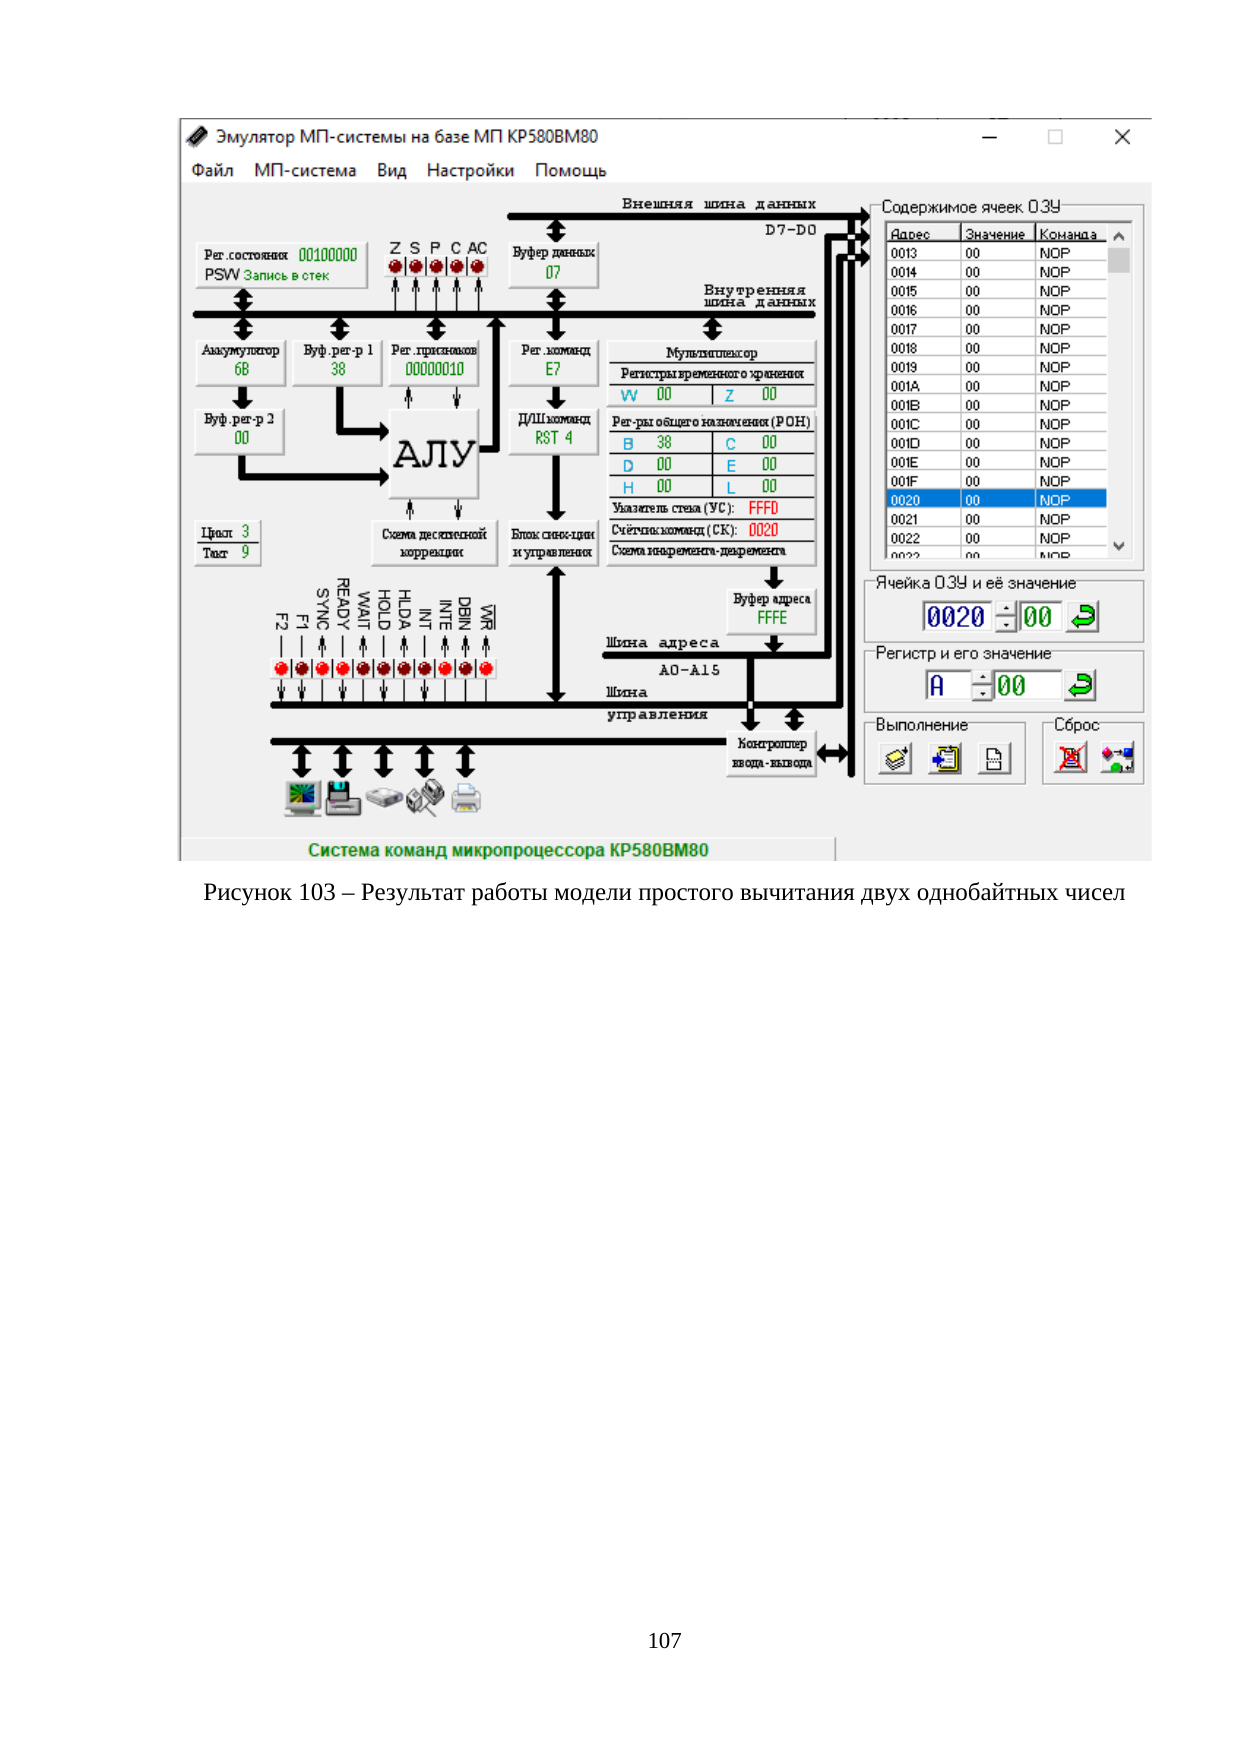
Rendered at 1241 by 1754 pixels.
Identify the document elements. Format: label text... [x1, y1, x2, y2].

picture [177, 118, 1152, 861]
text Рисунок 103 – Результат работы модели простого вычитания двух однобайтных чисел [177, 877, 1152, 906]
